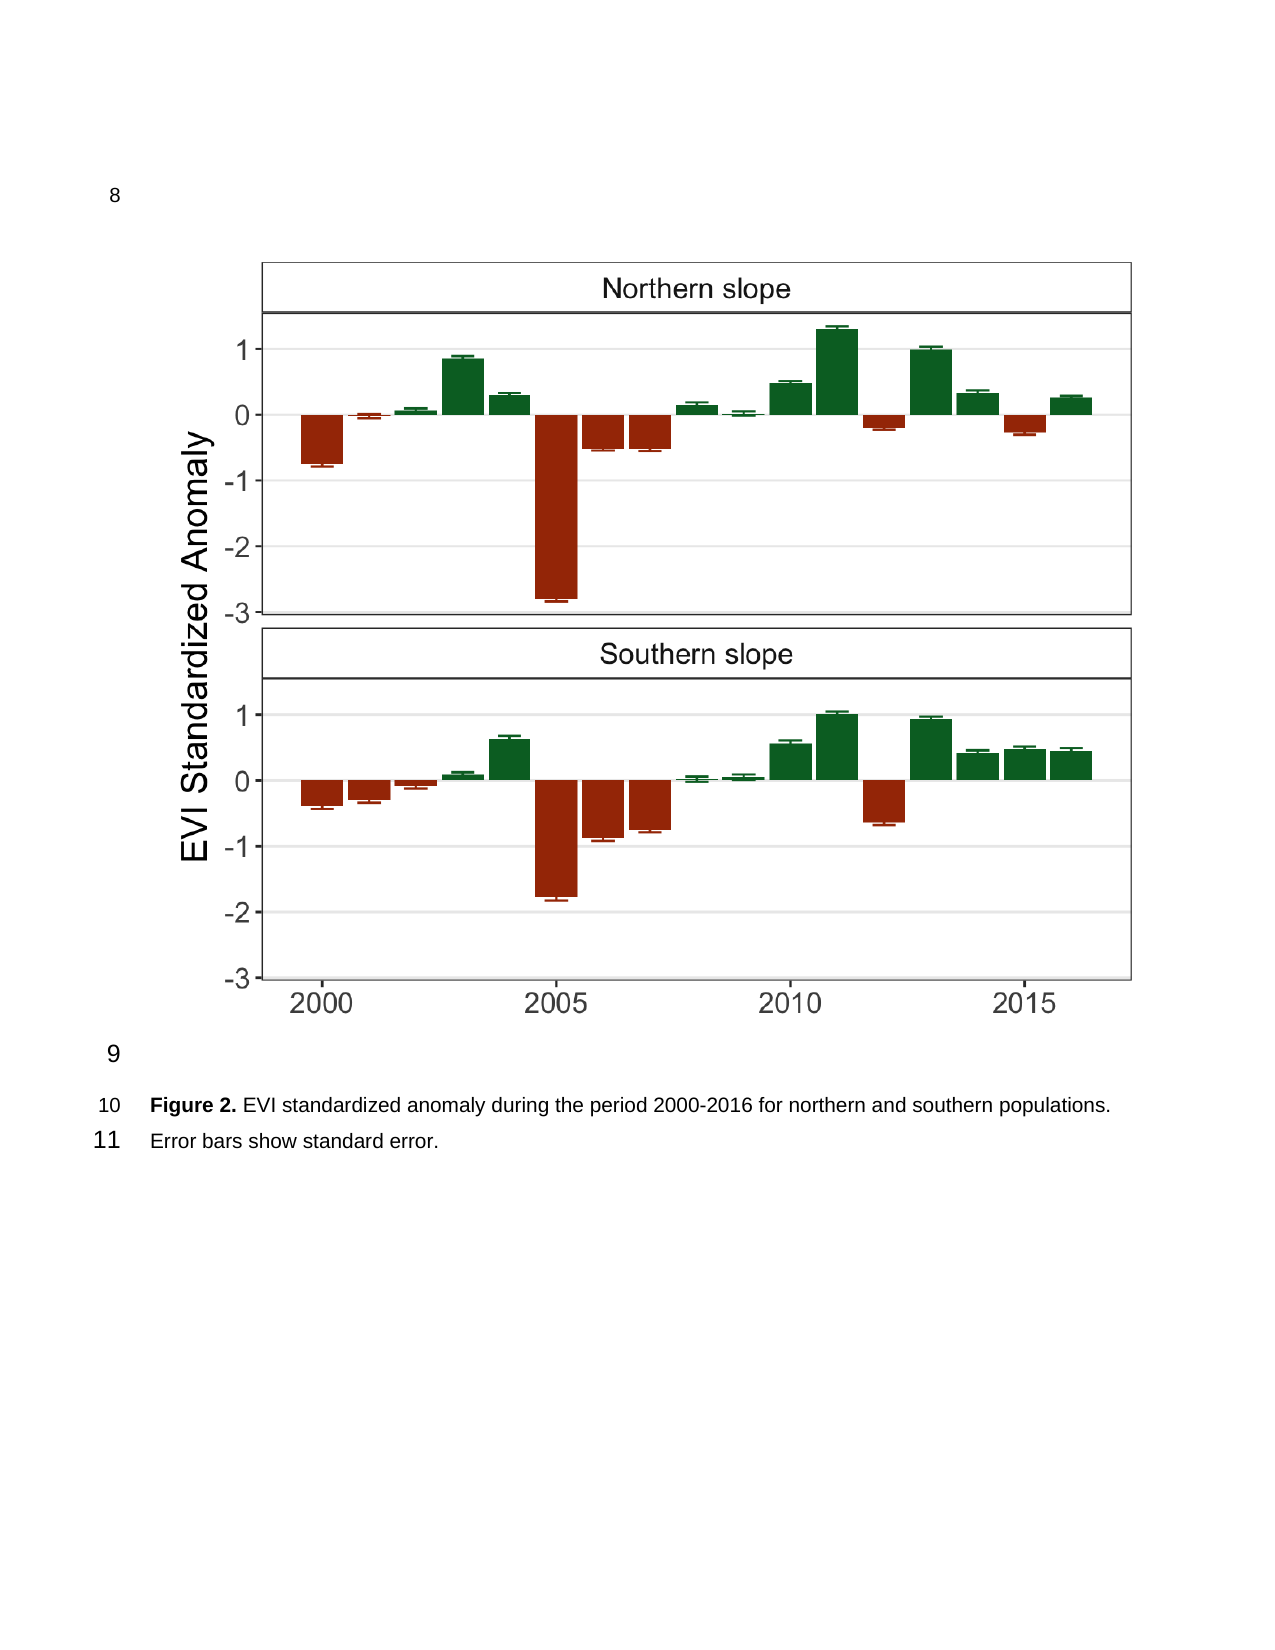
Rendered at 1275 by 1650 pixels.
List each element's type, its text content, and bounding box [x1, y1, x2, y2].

picture [168, 250, 1144, 1063]
text Figure 2. EVI standardized anomaly during the period 2000-2016 for northern and southern populations. Error bars show standard error. [150, 1093, 1125, 1153]
